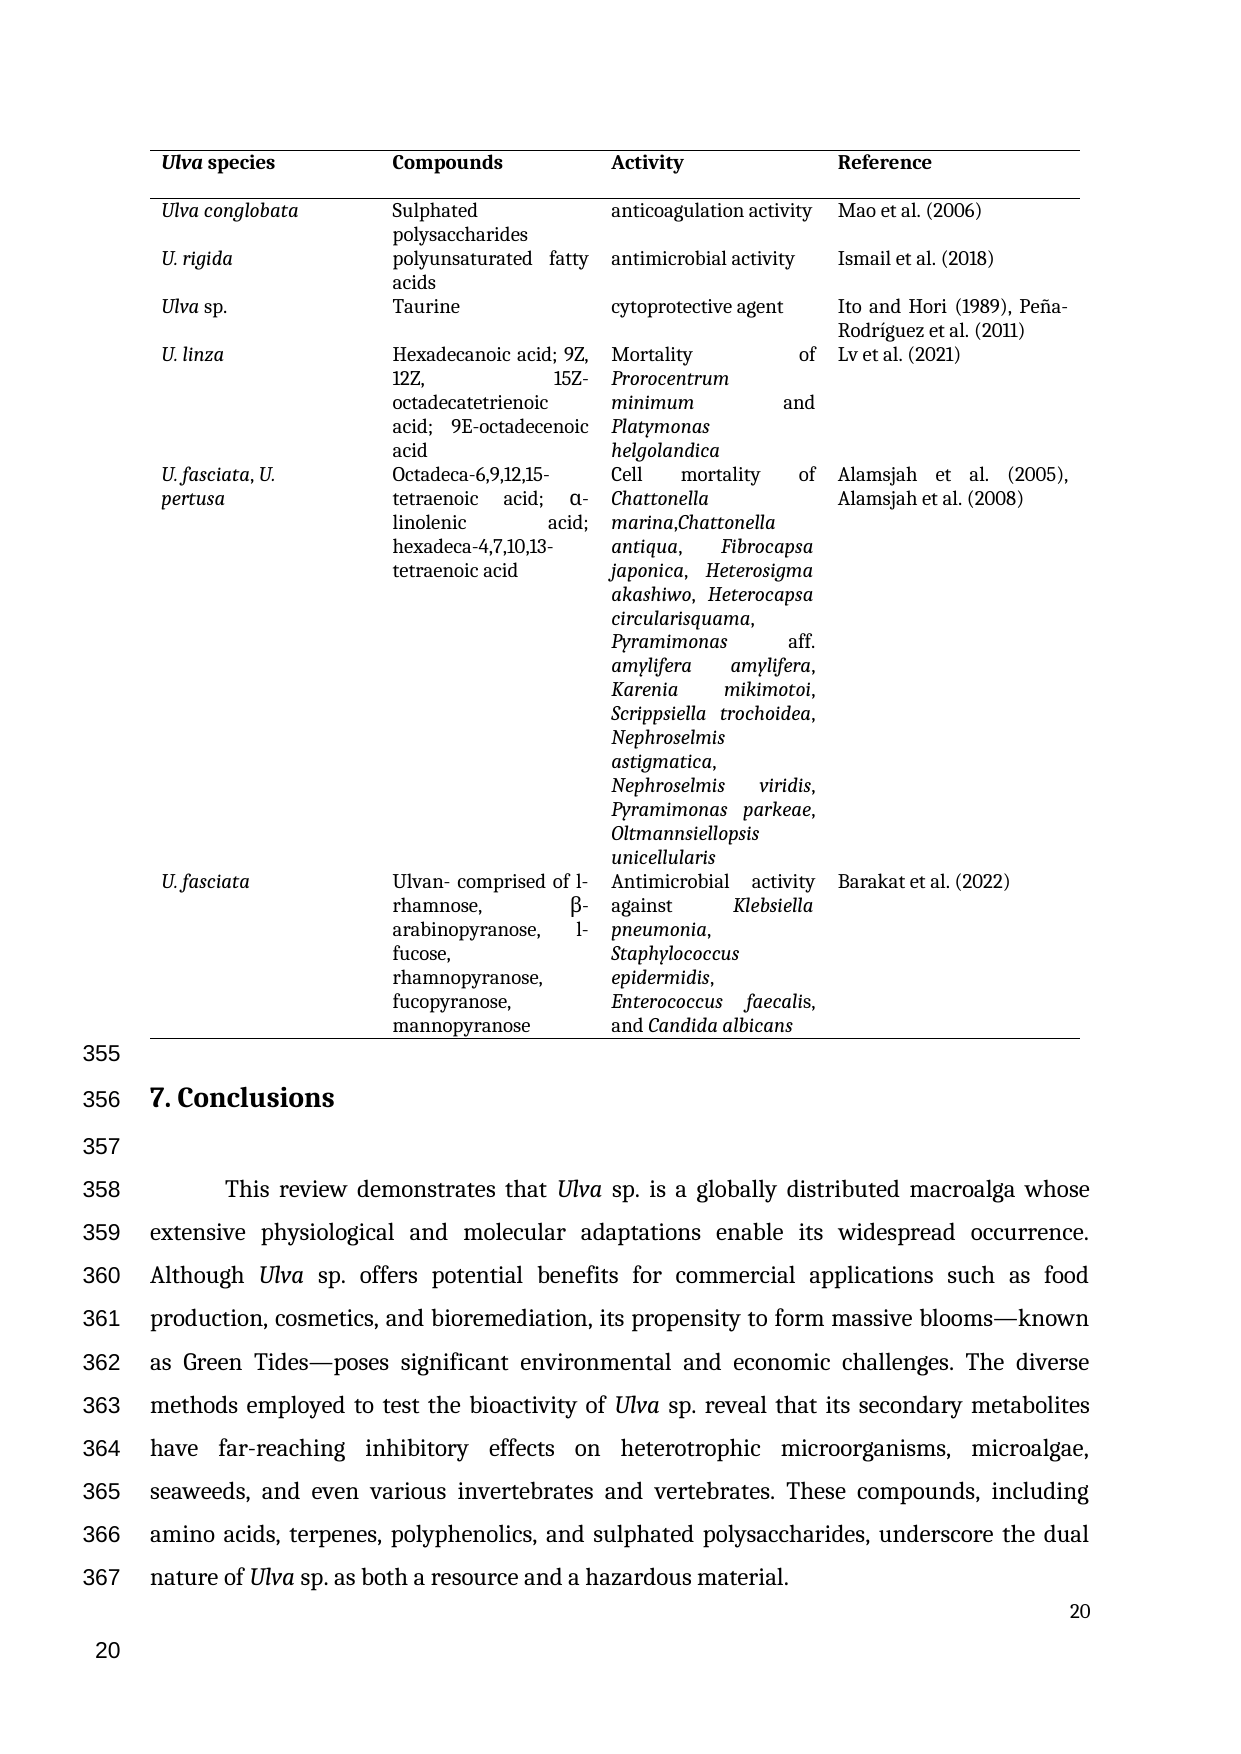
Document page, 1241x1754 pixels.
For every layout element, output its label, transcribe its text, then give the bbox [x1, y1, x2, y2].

table_header Compounds [381, 151, 600, 198]
text 7. Conclusions [150, 1082, 1090, 1115]
table_header Ulva species [150, 151, 381, 198]
table_cell U. rigida [150, 247, 381, 295]
table_cell Ulvan- comprised of l-rhamnose, β-arabinopyranose, l-fucose, rhamnopyranose, fucopyranose, mannopyranose [381, 870, 600, 1037]
table_cell U. fasciata [150, 870, 381, 1037]
table_cell Cell mortality of Chattonella marina,Chattonella antiqua, Fibrocapsa japonica, Heterosigma akashiwo, Heterocapsa circularisquama, Pyramimonas aff. amylifera amylifera, Karenia mikimotoi, Scrippsiella trochoidea, Nephroselmis astigmatica, Nephroselmis viridis, Pyramimonas parkeae, Oltmannsiellopsis unicellularis [600, 463, 826, 870]
table_header Reference [826, 151, 1080, 198]
table_cell U. linza [150, 343, 381, 462]
table_cell antimicrobial activity [600, 247, 826, 295]
table_header Activity [600, 151, 826, 198]
table_cell Lv et al. (2021) [826, 343, 1080, 462]
table_cell Alamsjah et al. (2005), Alamsjah et al. (2008) [826, 463, 1080, 870]
table_cell Mao et al. (2006) [826, 199, 1080, 247]
table_cell Antimicrobial activity against Klebsiella pneumonia, Staphylococcus epidermidis, Enterococcus faecalis, and Candida albicans [600, 870, 826, 1037]
table_cell Sulphated polysaccharides [381, 199, 600, 247]
table_cell U. fasciata, U. pertusa [150, 463, 381, 870]
text This review demonstrates that Ulva sp. is a globally distributed macroalga whose extensive physiological and molecular adaptations enable its widespread occurrence. Although Ulva sp. offers potential benefits for commercial applications such as food production, cosmetics, and bioremediation, its propensity to form massive blooms—known as Green Tides—poses significant environmental and economic challenges. The diverse methods employed to test the bioactivity of Ulva sp. reveal that its secondary metabolites have far-reaching inhibitory effects on heterotrophic microorganisms, microalgae, seaweeds, and even various invertebrates and vertebrates. These compounds, including amino acids, terpenes, polyphenolics, and sulphated polysaccharides, underscore the dual nature of Ulva sp. as both a resource and a hazardous material. [150, 1175, 1090, 1592]
table_cell anticoagulation activity [600, 199, 826, 247]
table_cell cytoprotective agent [600, 295, 826, 343]
table_cell Octadeca-6,9,12,15-tetraenoic acid; ɑ-linolenic acid; hexadeca-4,7,10,13-tetraenoic acid [381, 463, 600, 870]
table_cell Mortality of Prorocentrum minimum and Platymonas helgolandica [600, 343, 826, 462]
table_cell Hexadecanoic acid; 9Z, 12Z, 15Z-octadecatetrienoic acid; 9E-octadecenoic acid [381, 343, 600, 462]
table_cell Ulva sp. [150, 295, 381, 343]
table_cell polyunsaturated fatty acids [381, 247, 600, 295]
table_cell Ismail et al. (2018) [826, 247, 1080, 295]
table_cell Ito and Hori (1989), Peña-Rodríguez et al. (2011) [826, 295, 1080, 343]
table_cell Ulva conglobata [150, 199, 381, 247]
table_cell Barakat et al. (2022) [826, 870, 1080, 1037]
table_cell Taurine [381, 295, 600, 343]
